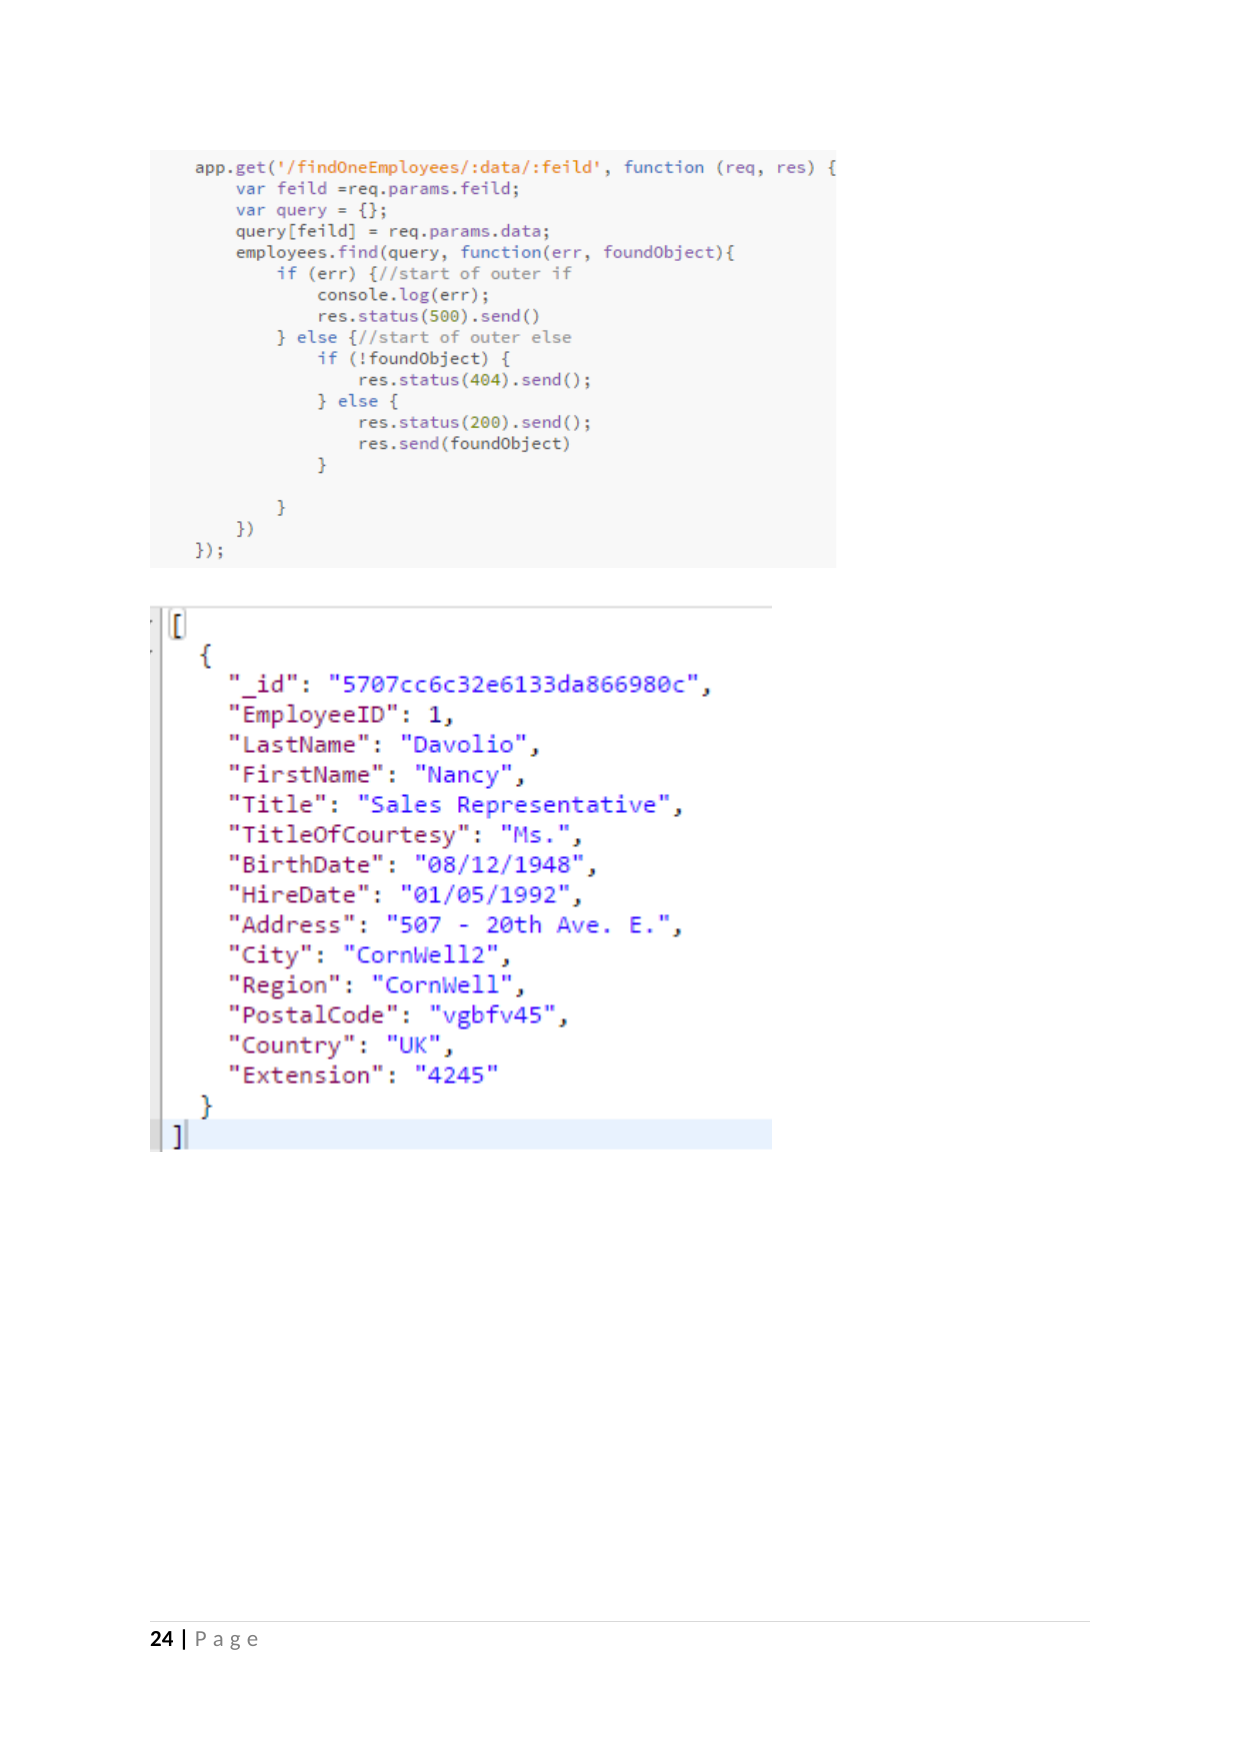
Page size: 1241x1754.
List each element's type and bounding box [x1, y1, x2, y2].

picture [150, 592, 772, 1152]
picture [150, 150, 837, 568]
